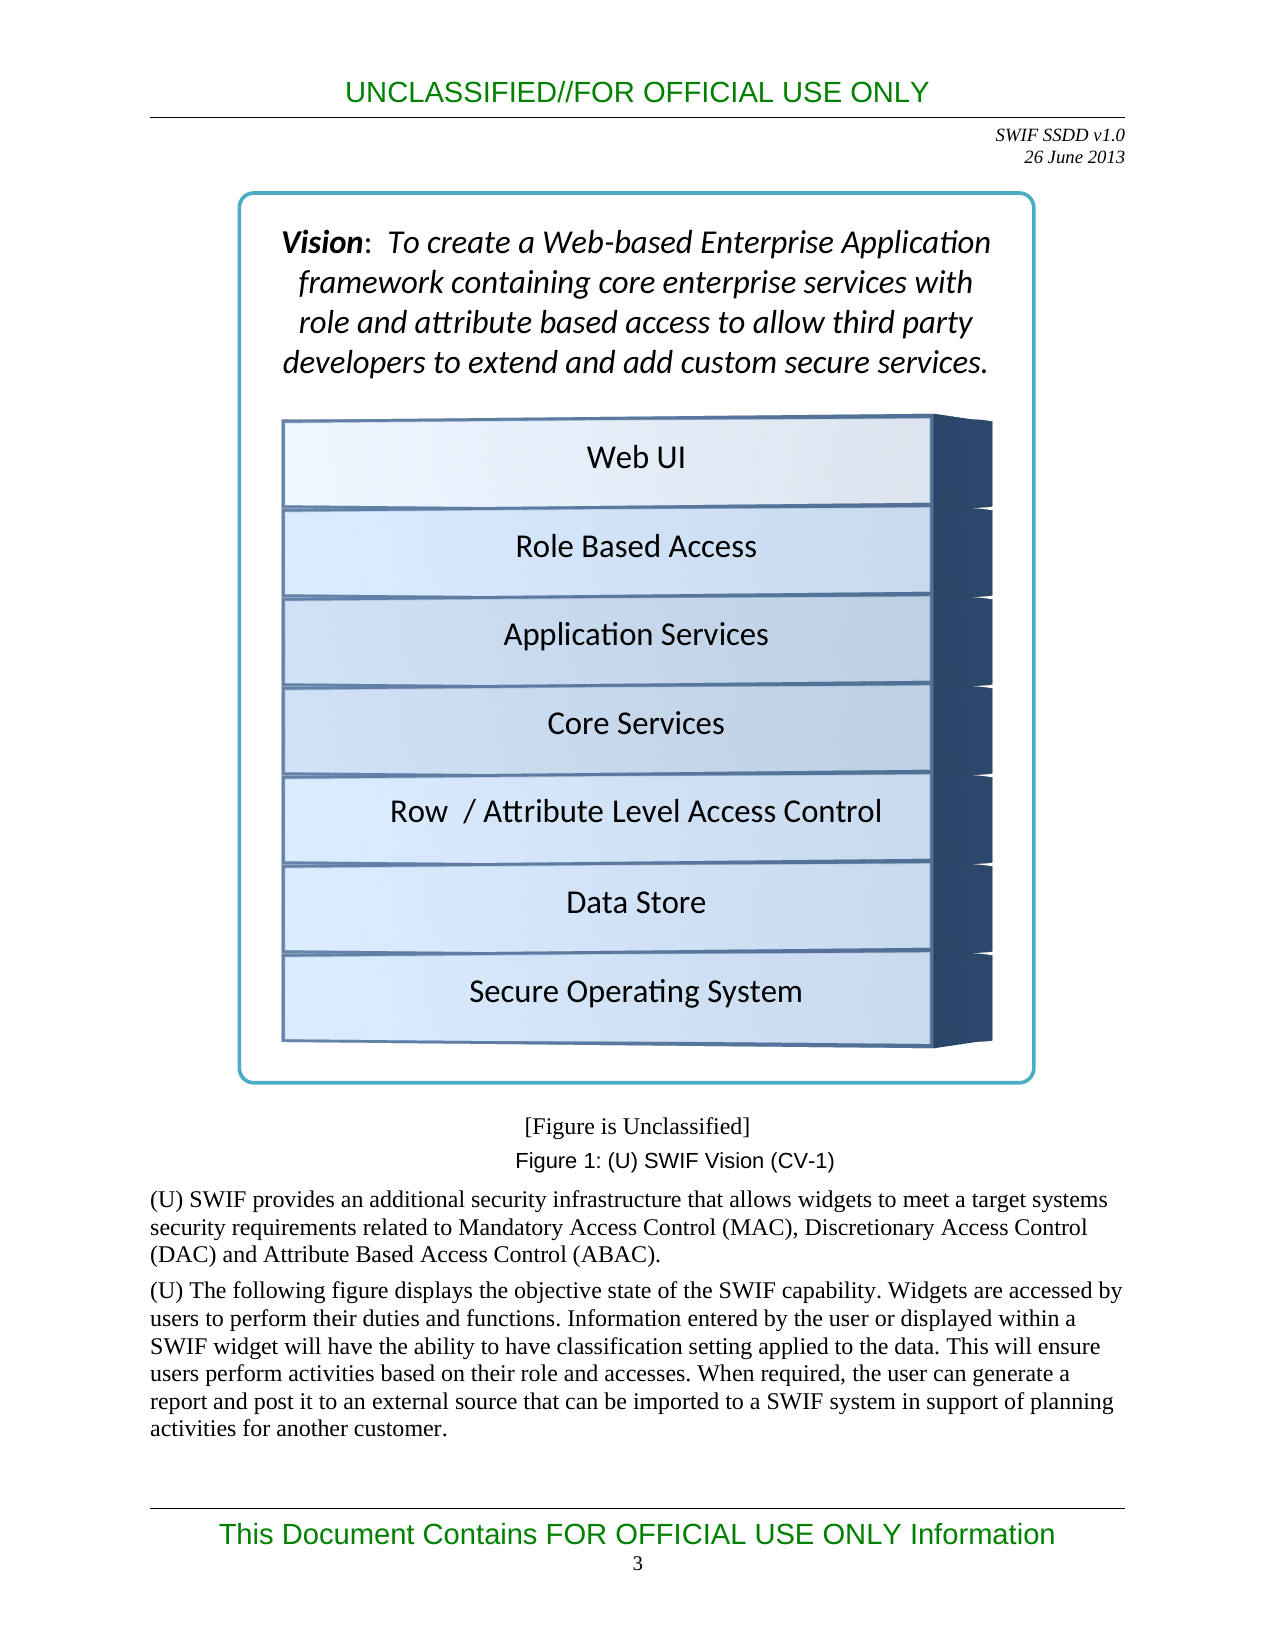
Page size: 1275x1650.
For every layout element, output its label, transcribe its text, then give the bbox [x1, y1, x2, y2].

text [Figure is Unclassified] [150, 1112, 1125, 1139]
text (U) The following figure displays the objective state of the SWIF capability. Widgets are accessed by users to perform their duties and functions. Information entered by the user or displayed within a SWIF widget will have the ability to have classification setting applied to the data. This will ensure users perform activities based on their role and accesses. When required, the user can generate a report and post it to an external source that can be imported to a SWIF system in support of planning activities for another customer. [150, 1276, 1125, 1442]
text (U) SWIF provides an additional security infrastructure that allows widgets to meet a target systems security requirements related to Mandatory Access Control (MAC), Discretionary Access Control (DAC) and Attribute Based Access Control (ABAC). [150, 1185, 1125, 1268]
